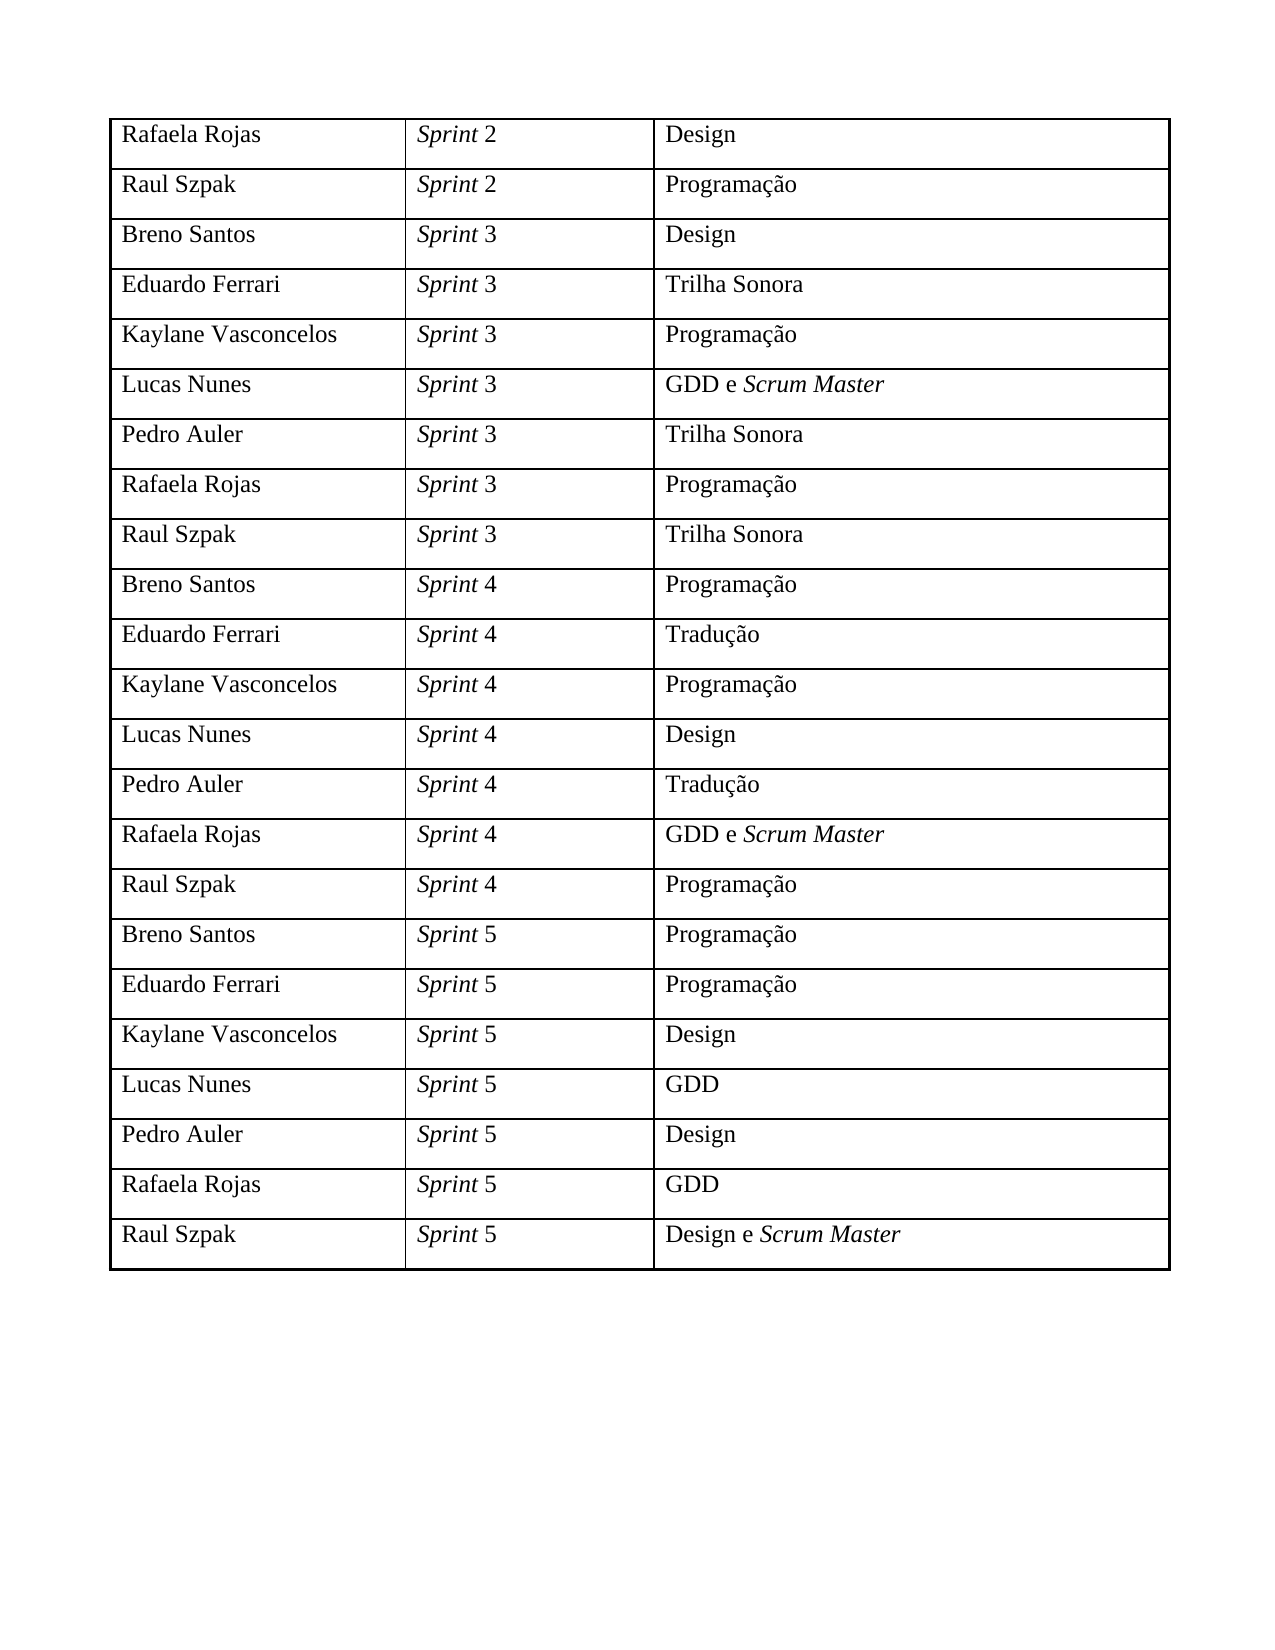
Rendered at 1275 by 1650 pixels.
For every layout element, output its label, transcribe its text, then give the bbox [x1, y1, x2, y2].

table_cell Kaylane Vasconcelos [112, 670, 405, 718]
table_cell Design [655, 1120, 1168, 1168]
table_cell Sprint 4 [406, 870, 653, 918]
table_cell Trilha Sonora [655, 520, 1168, 568]
table_cell GDD e Scrum Master [655, 820, 1168, 868]
table_cell Sprint 3 [406, 470, 653, 518]
table_cell Programação [655, 470, 1168, 518]
table_cell Sprint 3 [406, 320, 653, 368]
table_cell Raul Szpak [112, 1220, 405, 1268]
table_cell Raul Szpak [112, 520, 405, 568]
table_cell Tradução [655, 770, 1168, 818]
table_cell Programação [655, 670, 1168, 718]
table_cell Rafaela Rojas [112, 1170, 405, 1218]
table_cell Eduardo Ferrari [112, 270, 405, 318]
table_cell Sprint 2 [406, 170, 653, 218]
table_cell Rafaela Rojas [112, 820, 405, 868]
table_cell Design [655, 220, 1168, 268]
table_cell Programação [655, 570, 1168, 618]
table_cell Sprint 4 [406, 670, 653, 718]
table_cell Programação [655, 320, 1168, 368]
table_cell Pedro Auler [112, 770, 405, 818]
table_cell Breno Santos [112, 570, 405, 618]
table_cell Sprint 3 [406, 520, 653, 568]
table_cell Tradução [655, 620, 1168, 668]
table_cell Eduardo Ferrari [112, 620, 405, 668]
table_cell Sprint 5 [406, 1170, 653, 1218]
table_cell Sprint 5 [406, 1070, 653, 1118]
table_cell Rafaela Rojas [112, 120, 405, 168]
table_cell Lucas Nunes [112, 1070, 405, 1118]
table_cell Kaylane Vasconcelos [112, 1020, 405, 1068]
table_cell Raul Szpak [112, 170, 405, 218]
table_cell Programação [655, 920, 1168, 968]
table_cell Design [655, 1020, 1168, 1068]
table_cell Programação [655, 170, 1168, 218]
table_cell Trilha Sonora [655, 420, 1168, 468]
table_cell Lucas Nunes [112, 720, 405, 768]
table_cell Sprint 4 [406, 770, 653, 818]
table_cell Lucas Nunes [112, 370, 405, 418]
table_cell Sprint 5 [406, 1020, 653, 1068]
table_cell Raul Szpak [112, 870, 405, 918]
table_cell Sprint 3 [406, 420, 653, 468]
table_cell Rafaela Rojas [112, 470, 405, 518]
table_cell Design [655, 720, 1168, 768]
table_cell Programação [655, 970, 1168, 1018]
table_cell Breno Santos [112, 220, 405, 268]
table_cell Sprint 3 [406, 370, 653, 418]
table_cell Sprint 4 [406, 820, 653, 868]
table_cell GDD [655, 1070, 1168, 1118]
table_cell Pedro Auler [112, 420, 405, 468]
table_cell Sprint 4 [406, 570, 653, 618]
table_cell Kaylane Vasconcelos [112, 320, 405, 368]
table_cell Sprint 5 [406, 1120, 653, 1168]
table_cell Trilha Sonora [655, 270, 1168, 318]
table_cell Sprint 5 [406, 970, 653, 1018]
table_cell Sprint 4 [406, 620, 653, 668]
table_cell Design [655, 120, 1168, 168]
table_cell Programação [655, 870, 1168, 918]
table_cell Sprint 4 [406, 720, 653, 768]
table_cell Sprint 5 [406, 920, 653, 968]
table_cell Sprint 2 [406, 120, 653, 168]
table_cell Eduardo Ferrari [112, 970, 405, 1018]
table_cell GDD e Scrum Master [655, 370, 1168, 418]
table_cell Sprint 5 [406, 1220, 653, 1268]
table_cell GDD [655, 1170, 1168, 1218]
table_cell Design e Scrum Master [655, 1220, 1168, 1268]
table_cell Breno Santos [112, 920, 405, 968]
table_cell Sprint 3 [406, 270, 653, 318]
table_cell Pedro Auler [112, 1120, 405, 1168]
table_cell Sprint 3 [406, 220, 653, 268]
